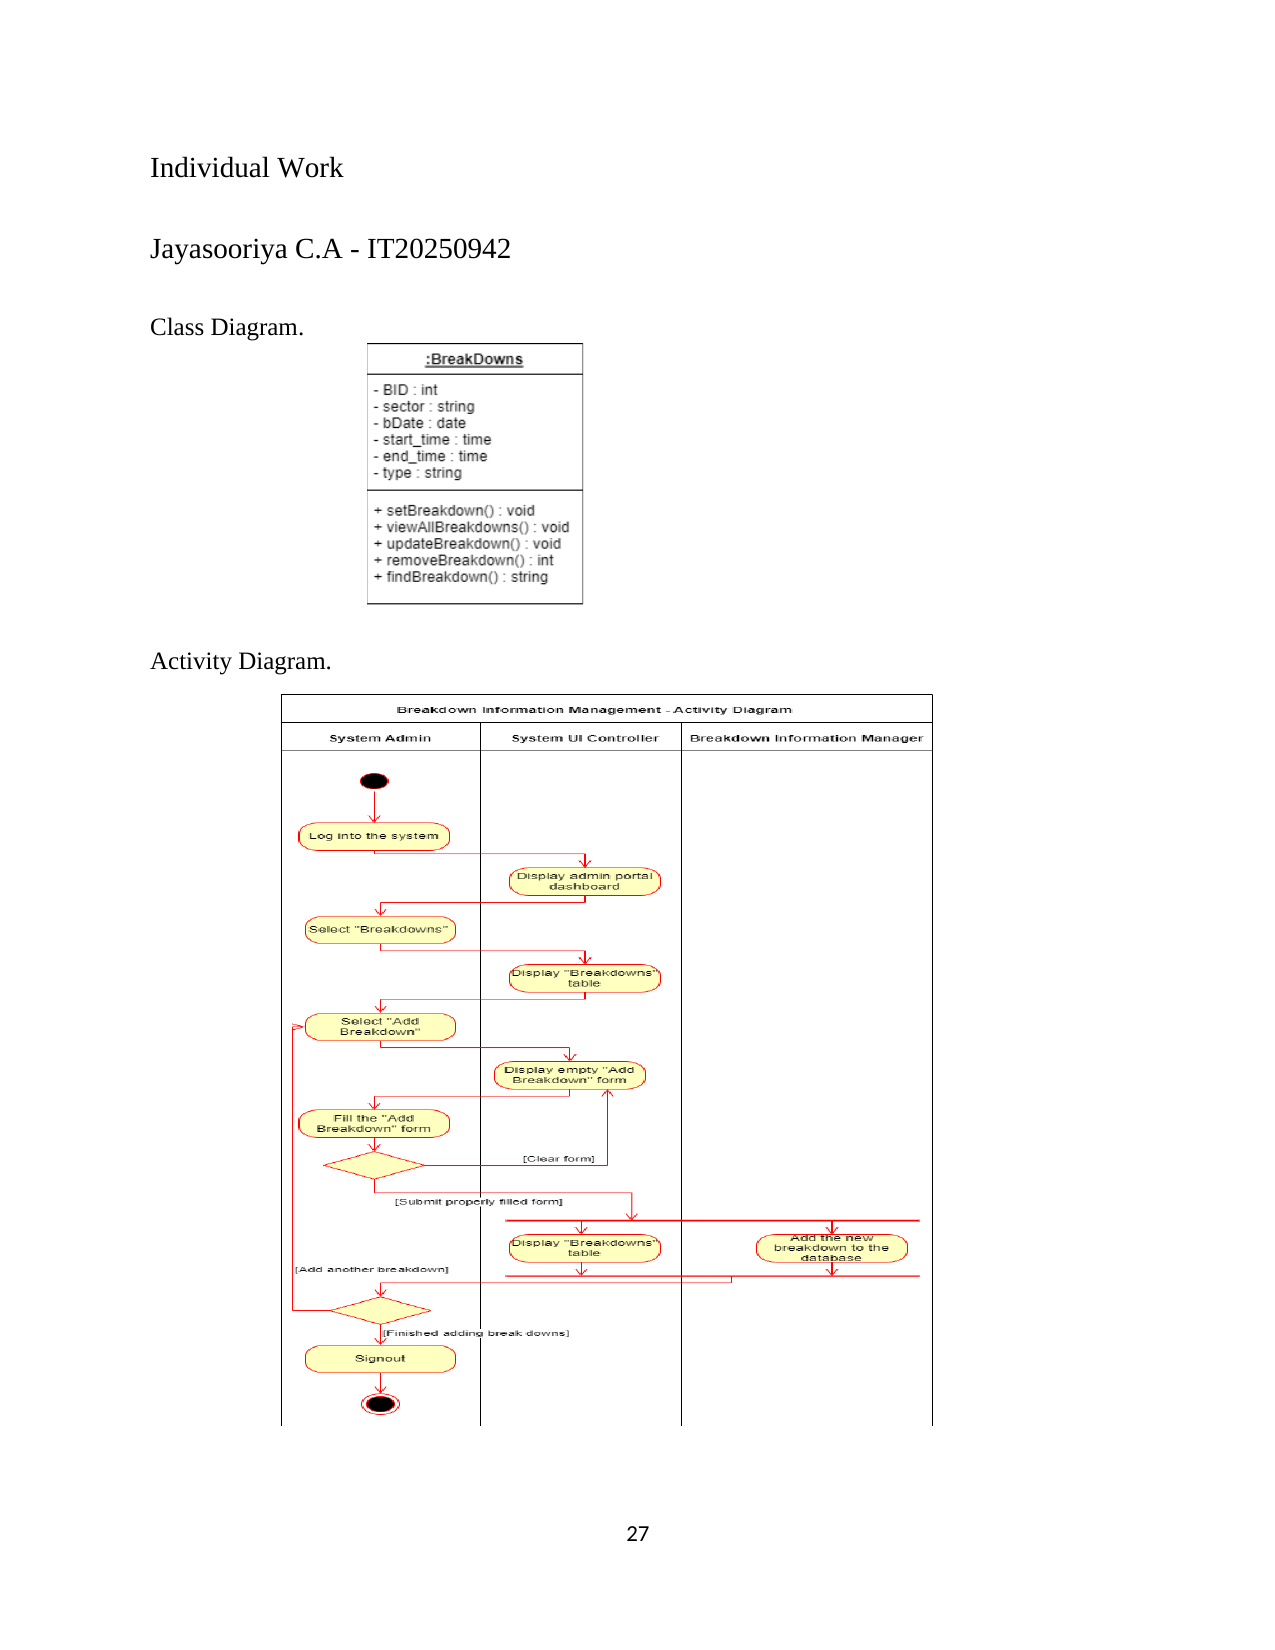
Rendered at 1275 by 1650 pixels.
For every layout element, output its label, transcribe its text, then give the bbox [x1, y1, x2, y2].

picture [280, 694, 933, 1427]
text Class Diagram. [150, 312, 1125, 341]
text Activity Diagram. [150, 646, 1125, 675]
subtitle Jayasooriya C.A - IT20250942 [150, 231, 1125, 265]
subtitle Individual Work [150, 150, 1125, 183]
picture [367, 343, 584, 608]
